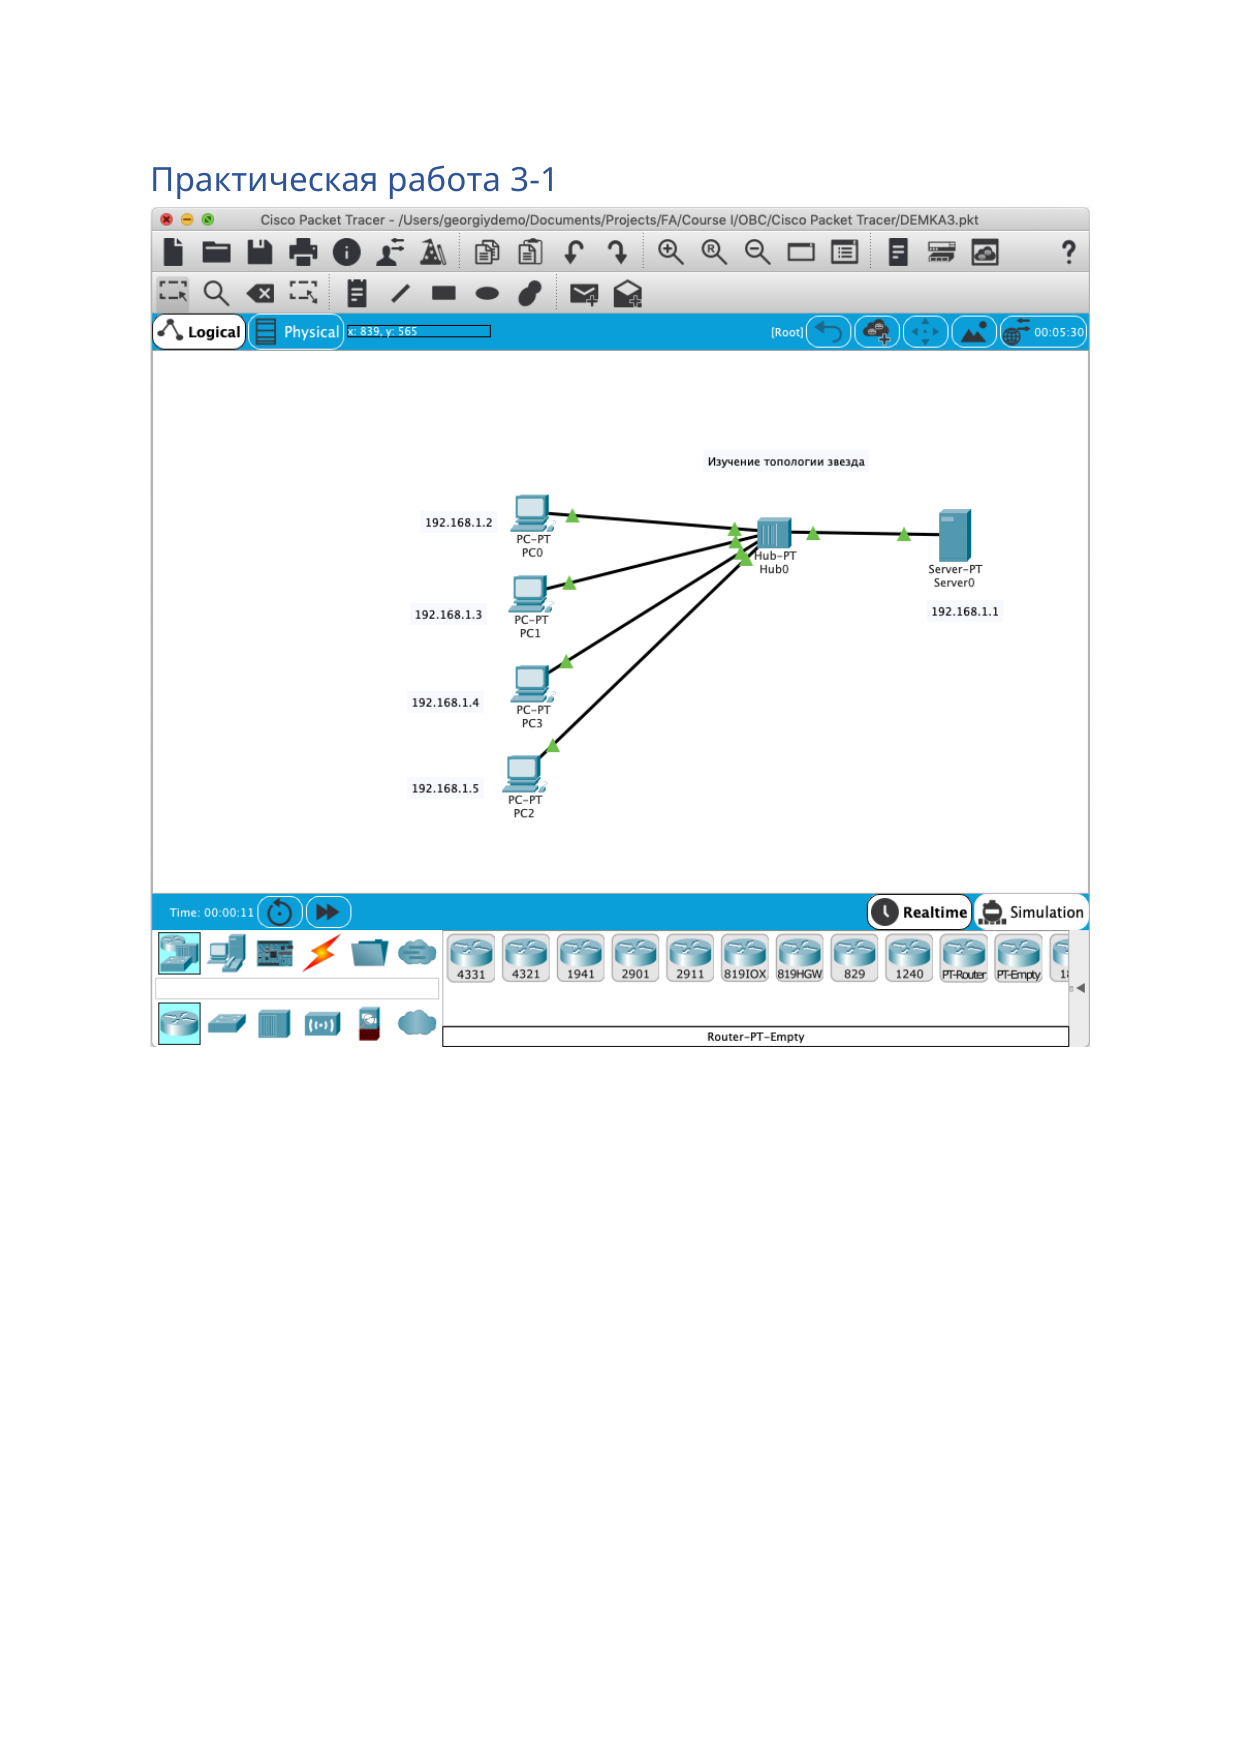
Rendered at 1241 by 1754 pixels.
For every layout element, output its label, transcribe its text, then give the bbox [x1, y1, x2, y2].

subtitle Практическая работа 3-1 [150, 156, 1090, 202]
picture [150, 207, 1090, 1047]
